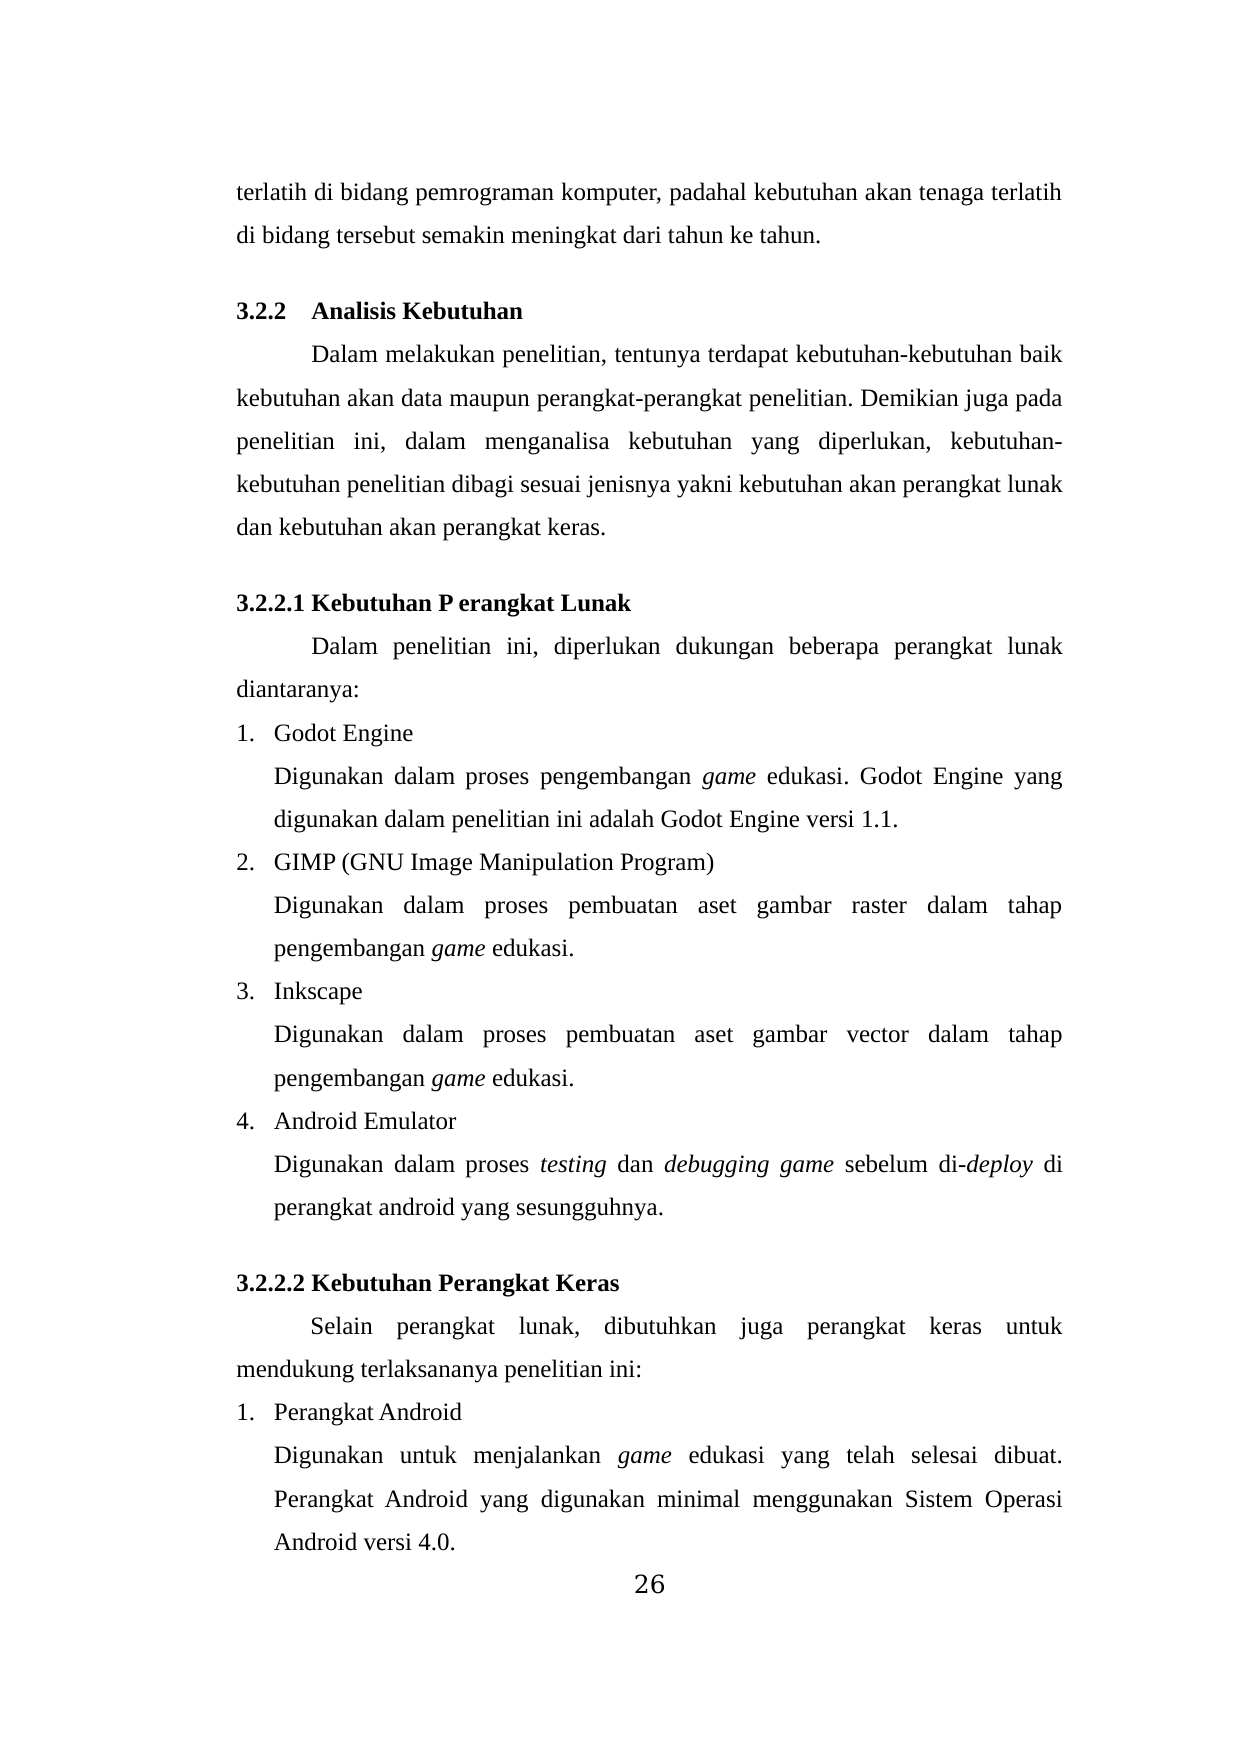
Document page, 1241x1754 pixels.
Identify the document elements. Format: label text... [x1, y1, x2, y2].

list Inkscape [236, 976, 1063, 1005]
list Kebutuhan Perangkat Keras [236, 1268, 1063, 1297]
list Digunakan dalam proses testing dan debugging game sebelum di-deploy di perangkat android yang sesungguhnya. [274, 1149, 1063, 1221]
list Digunakan untuk menjalankan game edukasi yang telah selesai dibuat. Perangkat Android yang digunakan minimal menggunakan Sistem Operasi Android versi 4.0. [274, 1441, 1063, 1556]
list Godot Engine [236, 718, 1063, 746]
list Kebutuhan P erangkat Lunak [236, 588, 1063, 617]
list Perangkat Android [236, 1397, 1063, 1426]
list Digunakan dalam proses pembuatan aset gambar vector dalam tahap pengembangan game edukasi. [274, 1019, 1063, 1091]
list Analisis Kebutuhan [236, 296, 1063, 325]
list GIMP (GNU Image Manipulation Program) [236, 847, 1063, 876]
list Digunakan dalam proses pembuatan aset gambar raster dalam tahap pengembangan game edukasi. [274, 890, 1063, 962]
text Dalam penelitian ini, diperlukan dukungan beberapa perangkat lunak diantaranya: [236, 631, 1063, 703]
text Selain perangkat lunak, dibutuhkan juga perangkat keras untuk mendukung terlaksananya penelitian ini: [236, 1311, 1063, 1383]
list Dalam melakukan penelitian, tentunya terdapat kebutuhan-kebutuhan baik kebutuhan akan data maupun perangkat-perangkat penelitian. Demikian juga pada penelitian ini, dalam menganalisa kebutuhan yang diperlukan, kebutuhan-kebutuhan penelitian dibagi sesuai jenisnya yakni kebutuhan akan perangkat lunak dan kebutuhan akan perangkat keras. [236, 339, 1063, 541]
list Android Emulator [236, 1106, 1063, 1134]
list Digunakan dalam proses pengembangan game edukasi. Godot Engine yang digunakan dalam penelitian ini adalah Godot Engine versi 1.1. [274, 761, 1063, 833]
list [236, 177, 1063, 249]
